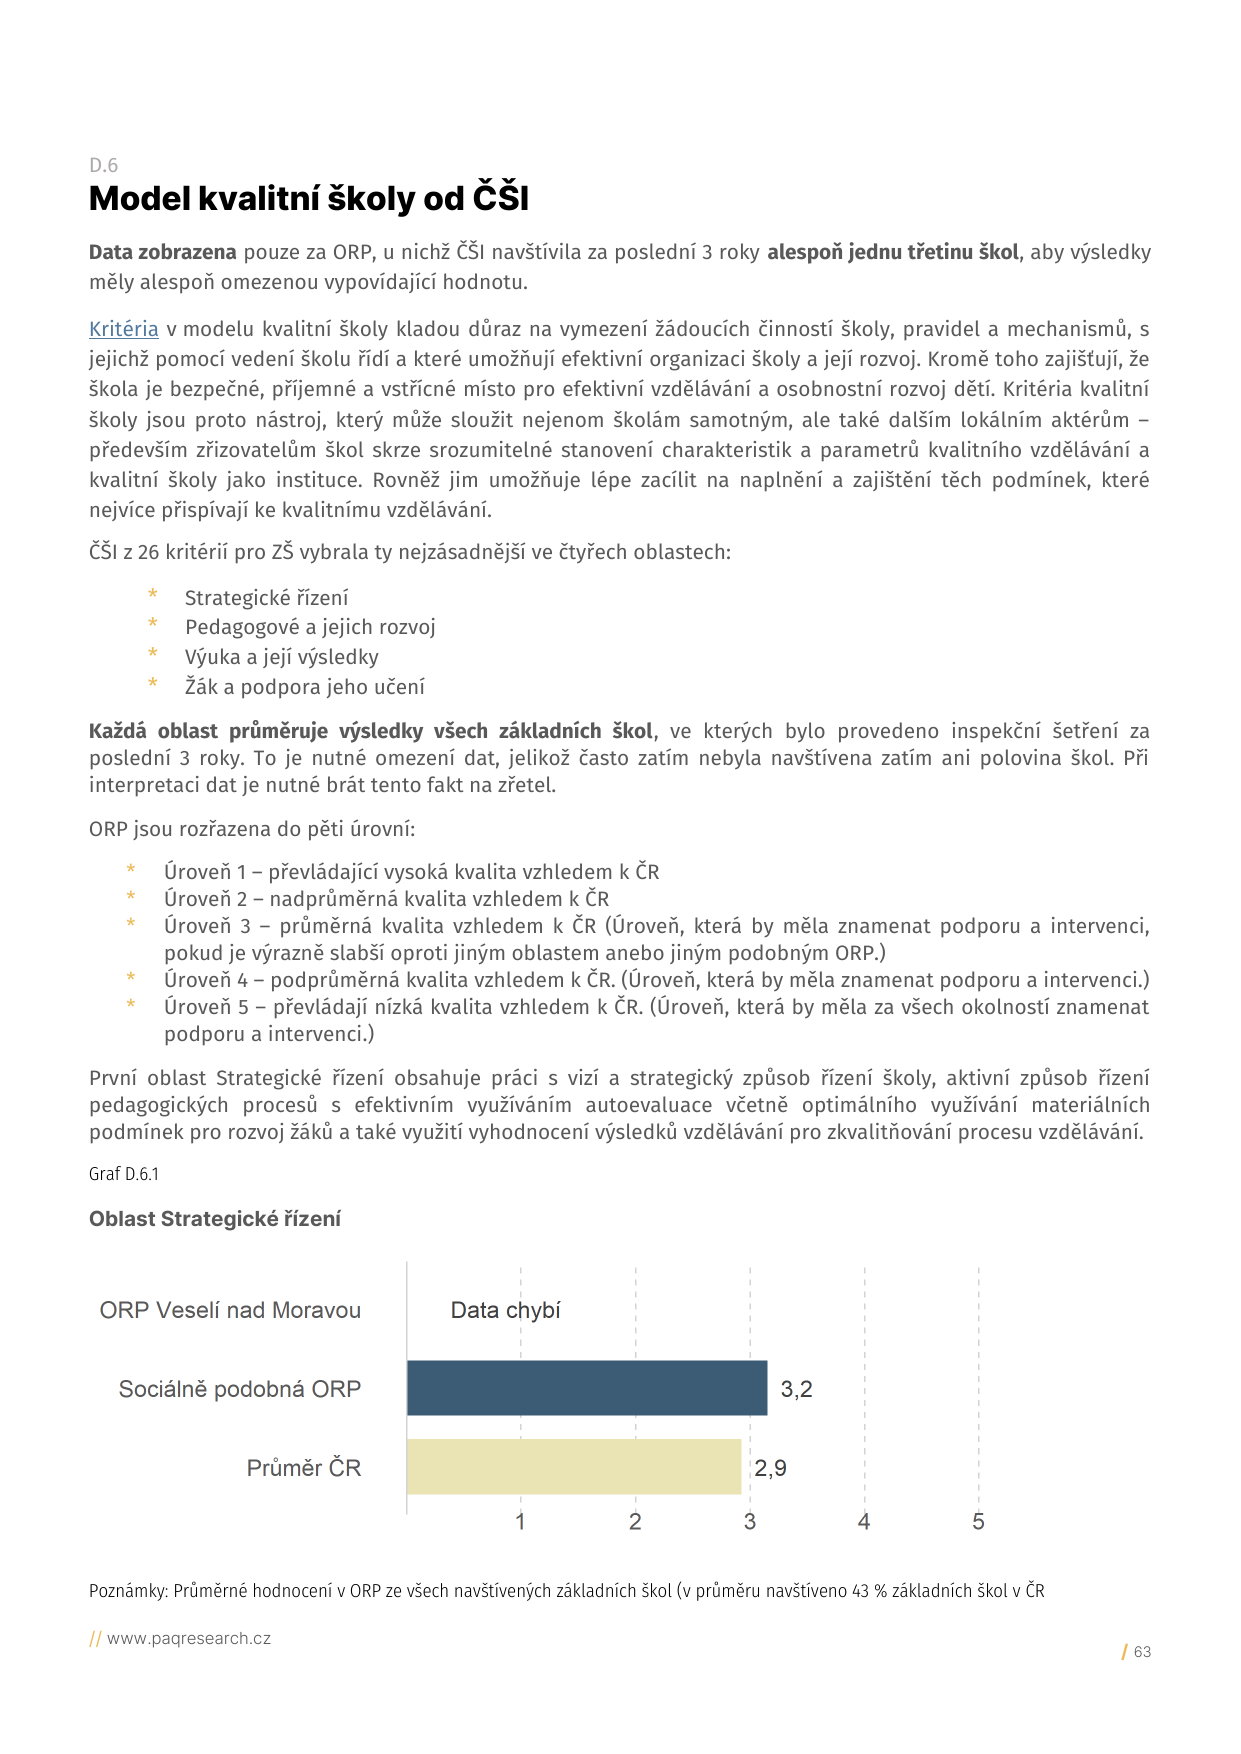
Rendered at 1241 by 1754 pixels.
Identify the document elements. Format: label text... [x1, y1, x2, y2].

list Úroveň 2 – nadprůměrná kvalita vzhledem k ČR [126, 887, 1152, 912]
text Každá oblast průměruje výsledky všech základních škol, ve kterých bylo provedeno inspekční šetření za poslední 3 roky. To je nutné omezení dat, jelikož často zatím nebyla navštívena zatím ani polovina škol. Při interpretaci dat je nutné brát tento fakt na zřetel. [89, 719, 1152, 798]
text ČŠI z 26 kritérií pro ZŠ vybrala ty nejzásadnější ve čtyřech oblastech: [89, 540, 1152, 565]
list Žák a podpora jeho učení [148, 673, 1152, 700]
text Graf D.6.1 [89, 1163, 1152, 1186]
list Úroveň 4 – podprůměrná kvalita vzhledem k ČR. (Úroveň, která by měla znamenat podporu a intervenci.) [126, 968, 1152, 993]
text ORP jsou rozřazena do pěti úrovní: [89, 817, 1152, 842]
list Úroveň 5 – převládají nízká kvalita vzhledem k ČR. (Úroveň, která by měla za všech okolností znamenat podporu a intervenci.) [126, 995, 1152, 1047]
text D.6 [89, 148, 1152, 178]
text Oblast Strategické řízení [89, 1202, 1152, 1232]
list Pedagogové a jejich rozvoj [148, 613, 1152, 641]
text Poznámky: Průměrné hodnocení v ORP ze všech navštívených základních škol (v průměru navštíveno 43 % základních škol v ČR [89, 1580, 1152, 1602]
text První oblast Strategické řízení obsahuje práci s vizí a strategický způsob řízení školy, aktivní způsob řízení pedagogických procesů s efektivním využíváním autoevaluace včetně optimálního využívání materiálních podmínek pro rozvoj žáků a také využití vyhodnocení výsledků vzdělávání pro zkvalitňování procesu vzdělávání. [89, 1066, 1152, 1145]
text Kritéria v modelu kvalitní školy kladou důraz na vymezení žádoucích činností školy, pravidel a mechanismů, s jejichž pomocí vedení školu řídí a které umožňují efektivní organizaci školy a její rozvoj. Kromě toho zajišťují, že škola je bezpečné, příjemné a vstřícné místo pro efektivní vzdělávání a osobnostní rozvoj dětí. Kritéria kvalitní školy jsou proto nástroj, který může sloužit nejenom školám samotným, ale také dalším lokálním aktérům – především zřizovatelům škol skrze srozumitelné stanovení charakteristik a parametrů kvalitního vzdělávání a kvalitní školy jako instituce. Rovněž jim umožňuje lépe zacílit na naplnění a zajištění těch podmínek, které nejvíce přispívají ke kvalitnímu vzdělávání. [89, 312, 1152, 523]
list Výuka a její výsledky [148, 643, 1152, 670]
list Úroveň 1 – převládající vysoká kvalita vzhledem k ČR [126, 860, 1152, 885]
list Strategické řízení [148, 583, 1152, 611]
text Data zobrazena pouze za ORP, u nichž ČŠI navštívila za poslední 3 roky alespoň jednu třetinu škol, aby výsledky měly alespoň omezenou vypovídající hodnotu. [89, 235, 1152, 295]
picture [88, 1231, 1139, 1564]
subtitle Model kvalitní školy od ČŠI [89, 178, 1152, 218]
list Úroveň 3 – průměrná kvalita vzhledem k ČR (Úroveň, která by měla znamenat podporu a intervenci, pokud je výrazně slabší oproti jiným oblastem anebo jiným podobným ORP.) [126, 914, 1152, 966]
